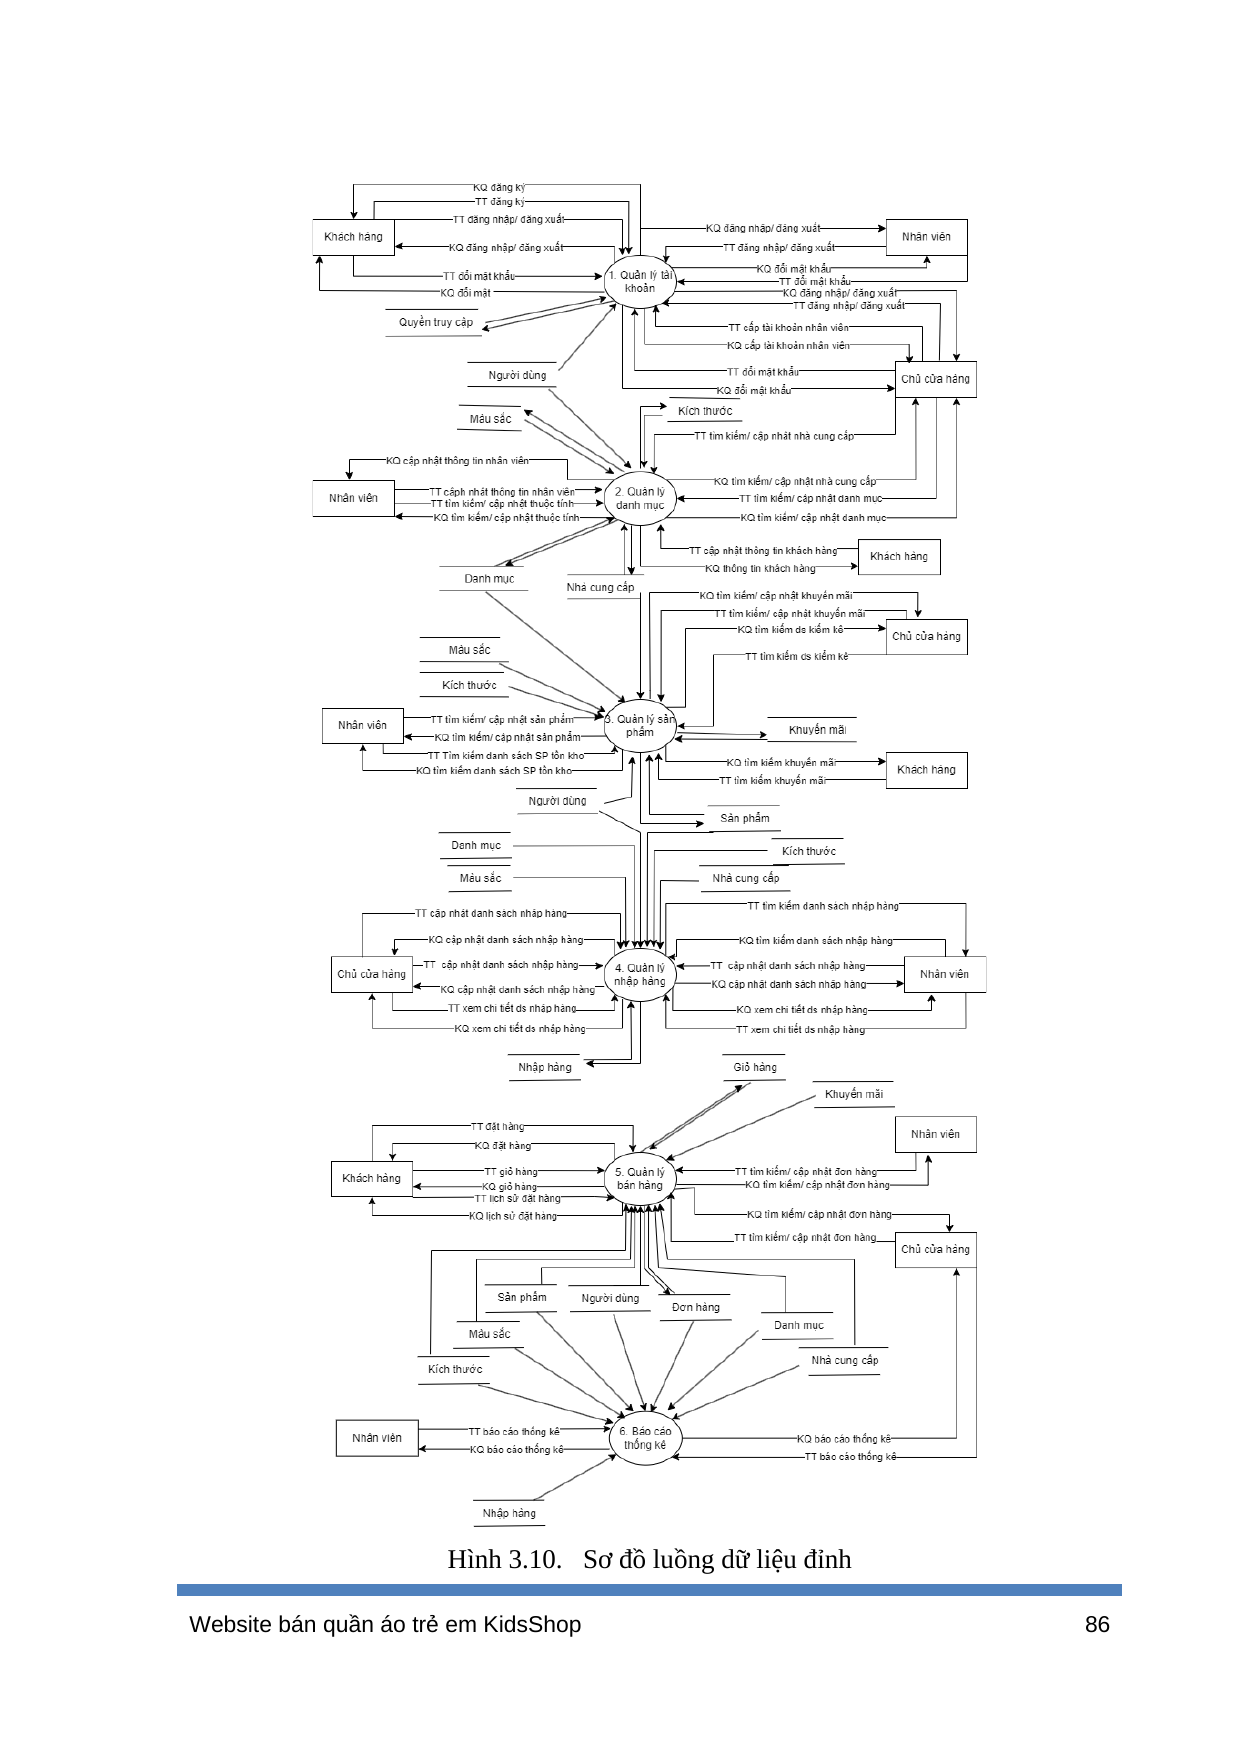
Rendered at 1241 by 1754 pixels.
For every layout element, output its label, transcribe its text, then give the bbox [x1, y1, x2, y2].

text Hình 3.10. Sơ đồ luồng dữ liệu đỉnh [177, 1543, 1122, 1574]
picture [312, 177, 987, 1530]
